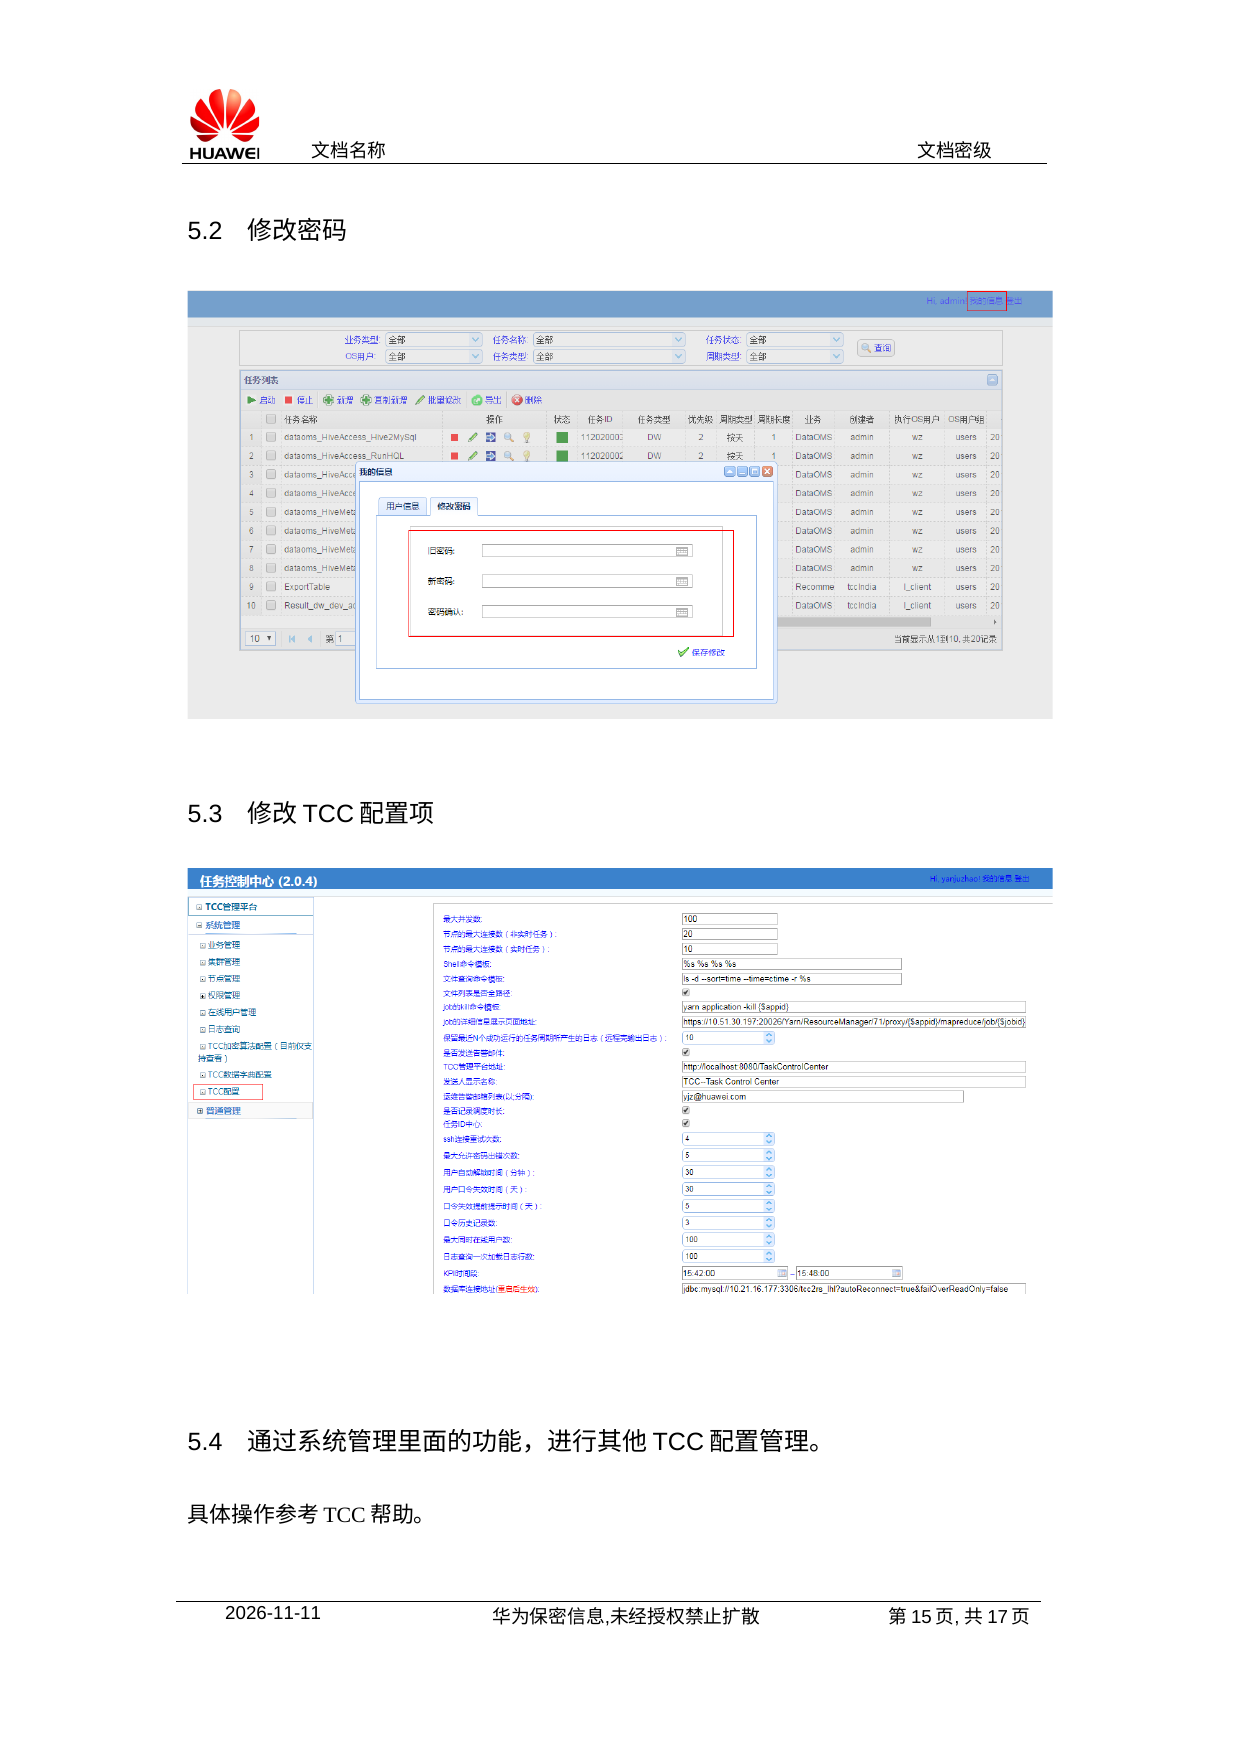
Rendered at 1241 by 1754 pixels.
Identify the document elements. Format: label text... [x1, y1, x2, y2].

subtitle 修改TCC配置项 [187, 779, 1053, 844]
picture [187, 868, 1053, 1294]
text 具体操作参考TCC帮助。 [187, 1497, 1053, 1529]
subtitle 修改密码 [187, 196, 1053, 261]
picture [190, 89, 260, 159]
subtitle 通过系统管理里面的功能，进行其他TCC配置管理。 [187, 1407, 1053, 1472]
picture [187, 286, 1053, 719]
